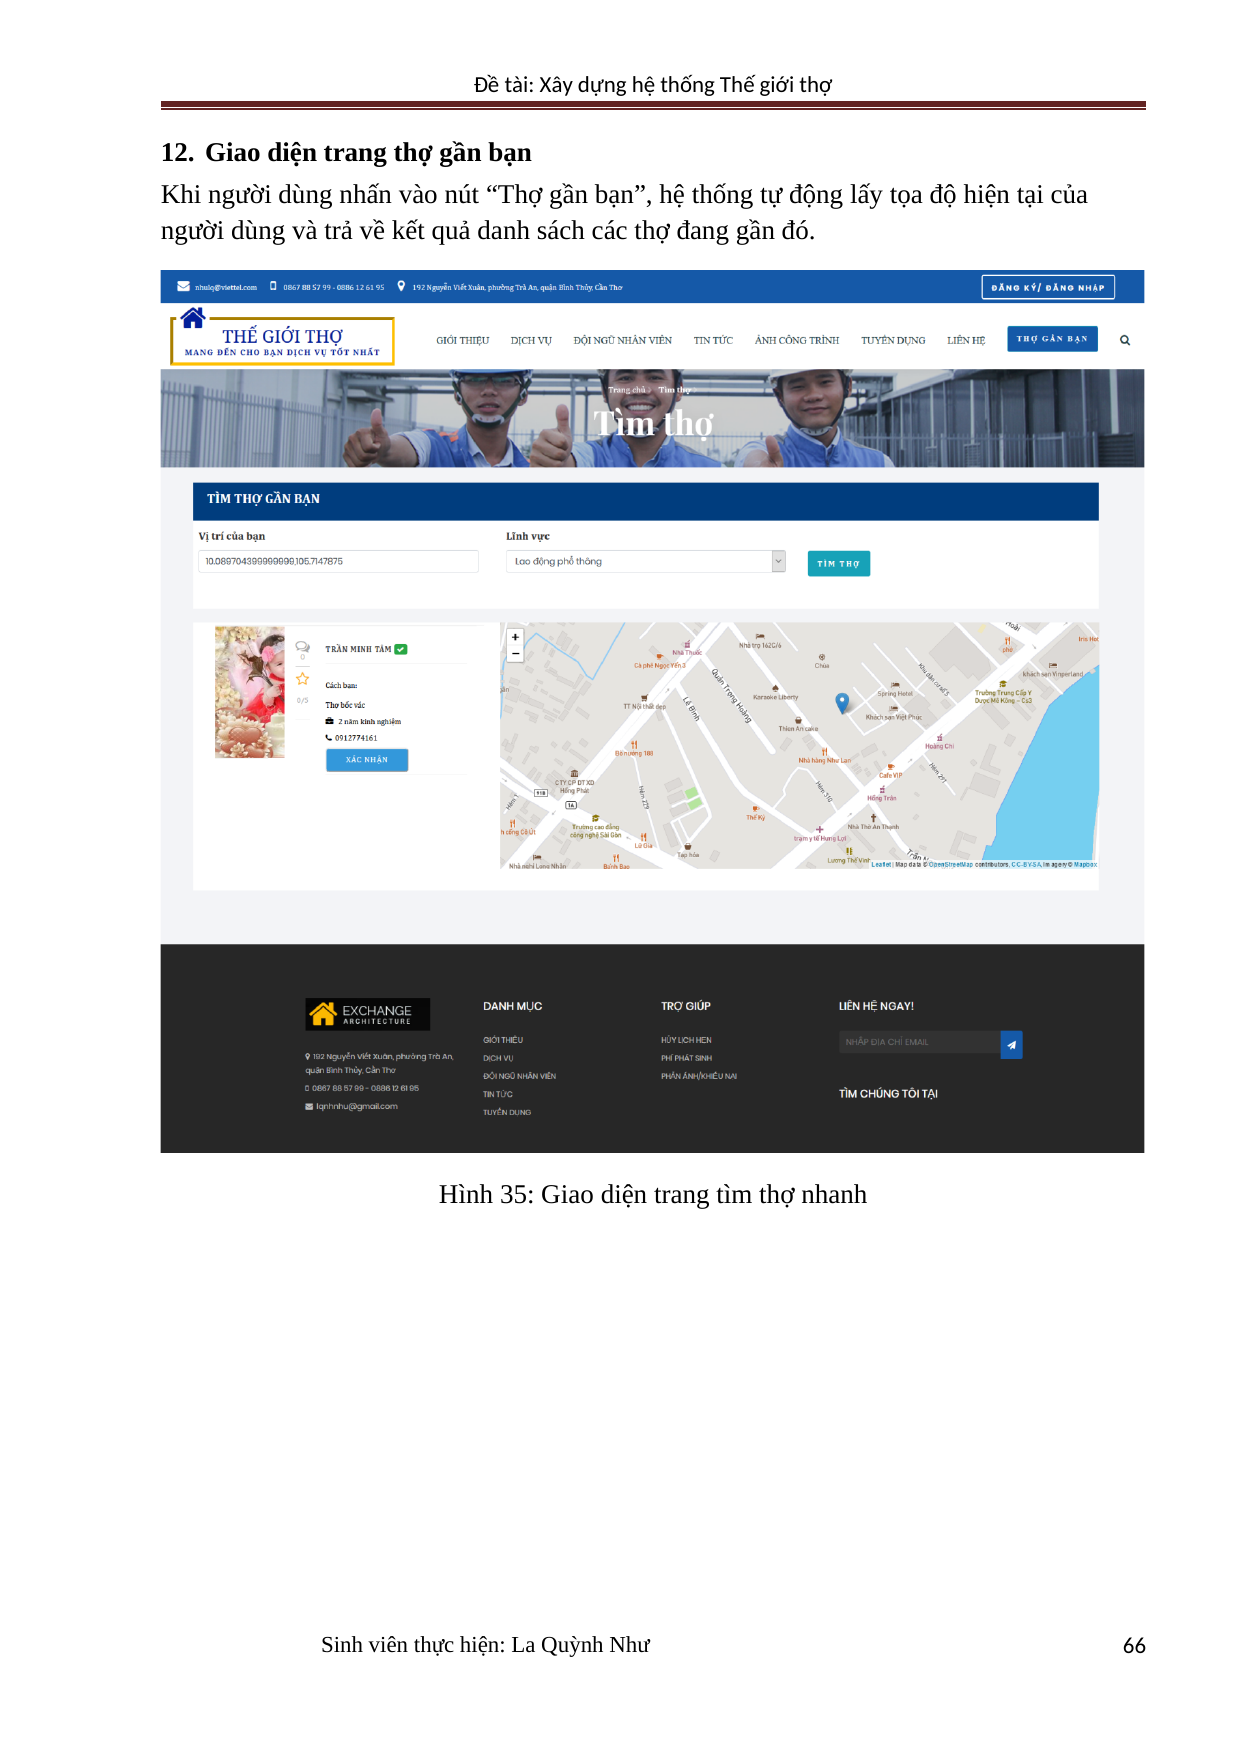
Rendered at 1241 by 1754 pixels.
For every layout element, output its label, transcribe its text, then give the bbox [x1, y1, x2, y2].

list Giao diện trang thợ gần bạn [161, 136, 1146, 167]
list Khi người dùng nhấn vào nút “Thợ gần bạn”, hệ thống tự động lấy tọa độ hiện tại của người dùng và trả về kết quả danh sách các thợ đang gần đó. [161, 178, 1146, 245]
list Hình 35: Giao diện trang tìm thợ nhanh [161, 1178, 1146, 1209]
picture [160, 270, 1145, 1153]
